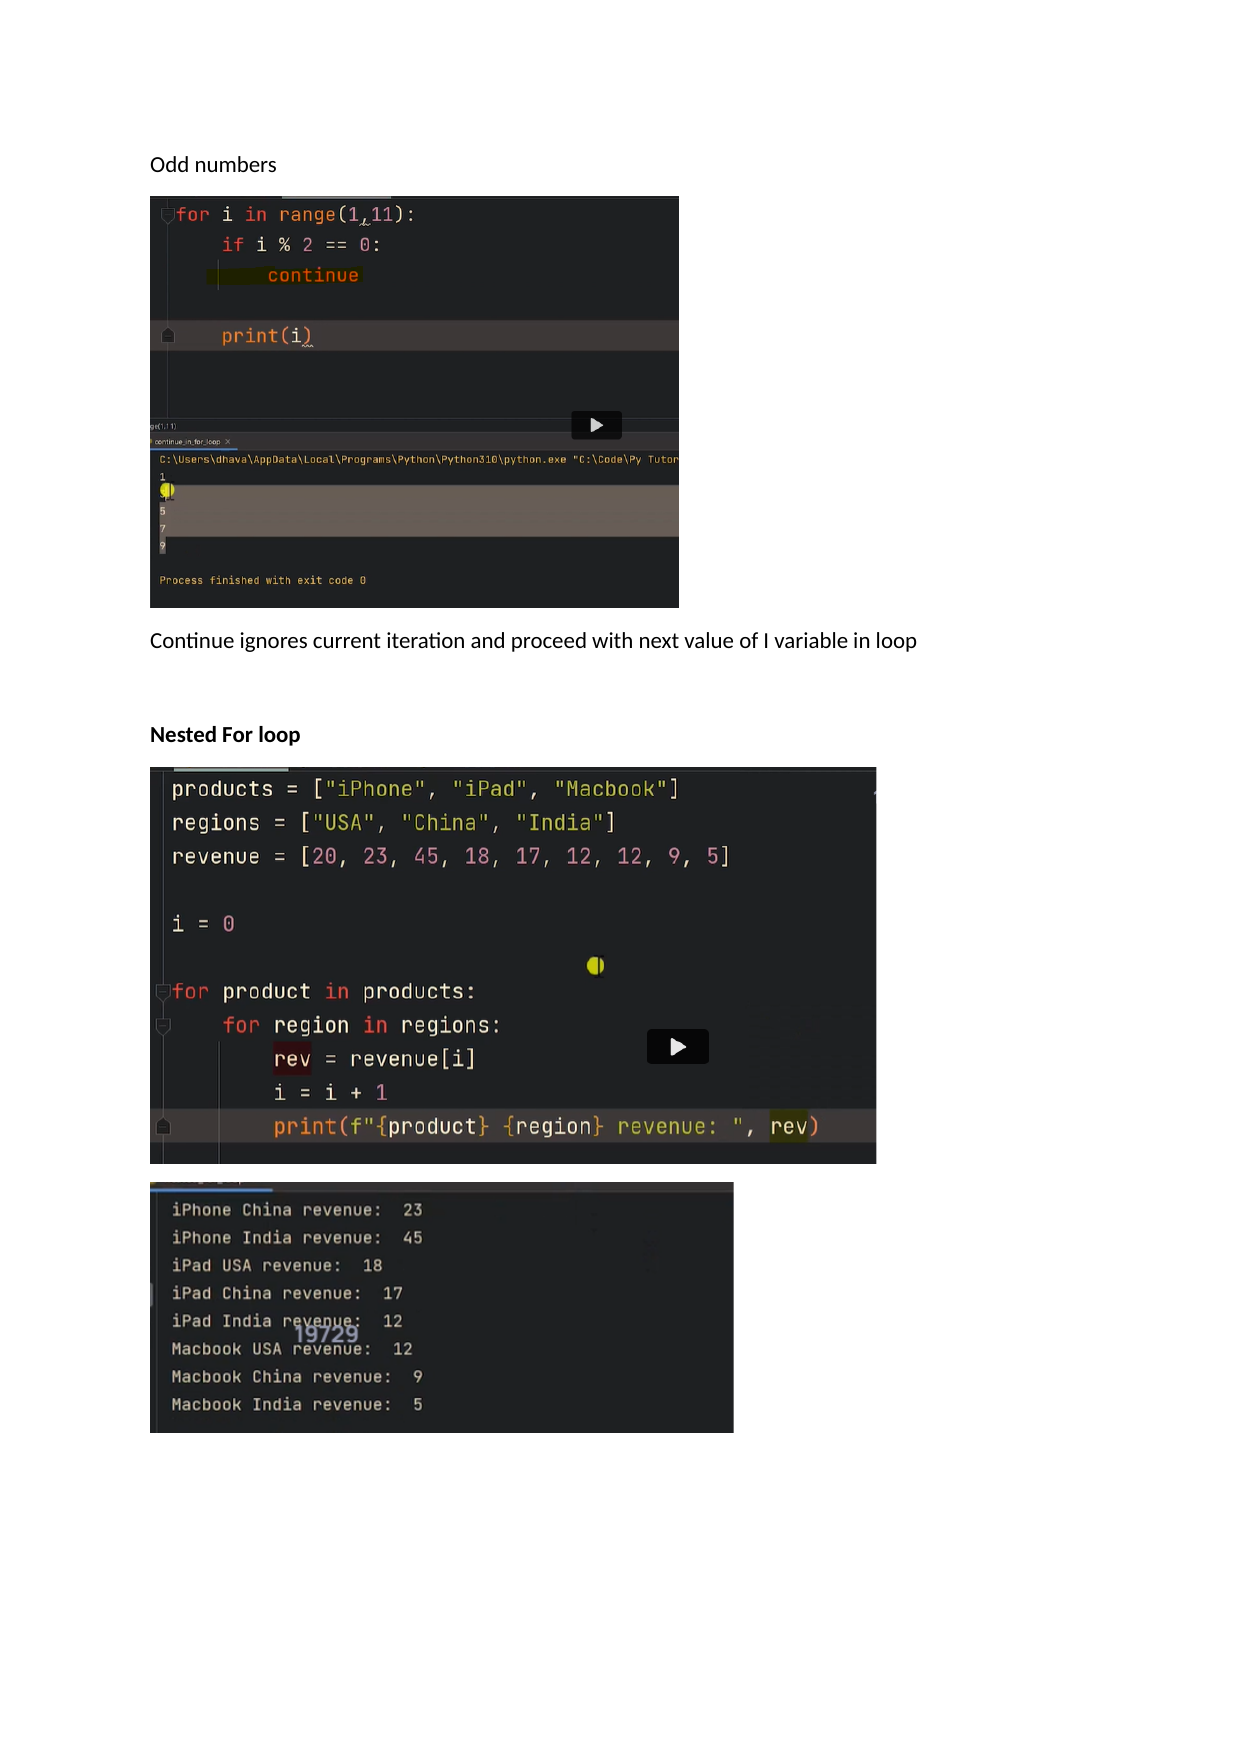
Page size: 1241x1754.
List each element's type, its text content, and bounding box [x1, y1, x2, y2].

text Odd numbers [150, 150, 1090, 178]
picture [150, 1182, 734, 1433]
picture [150, 196, 679, 608]
picture [150, 767, 877, 1164]
text Nested For loop [150, 720, 1090, 748]
text Continue ignores current iteration and proceed with next value of I variable in loop [150, 627, 1090, 654]
